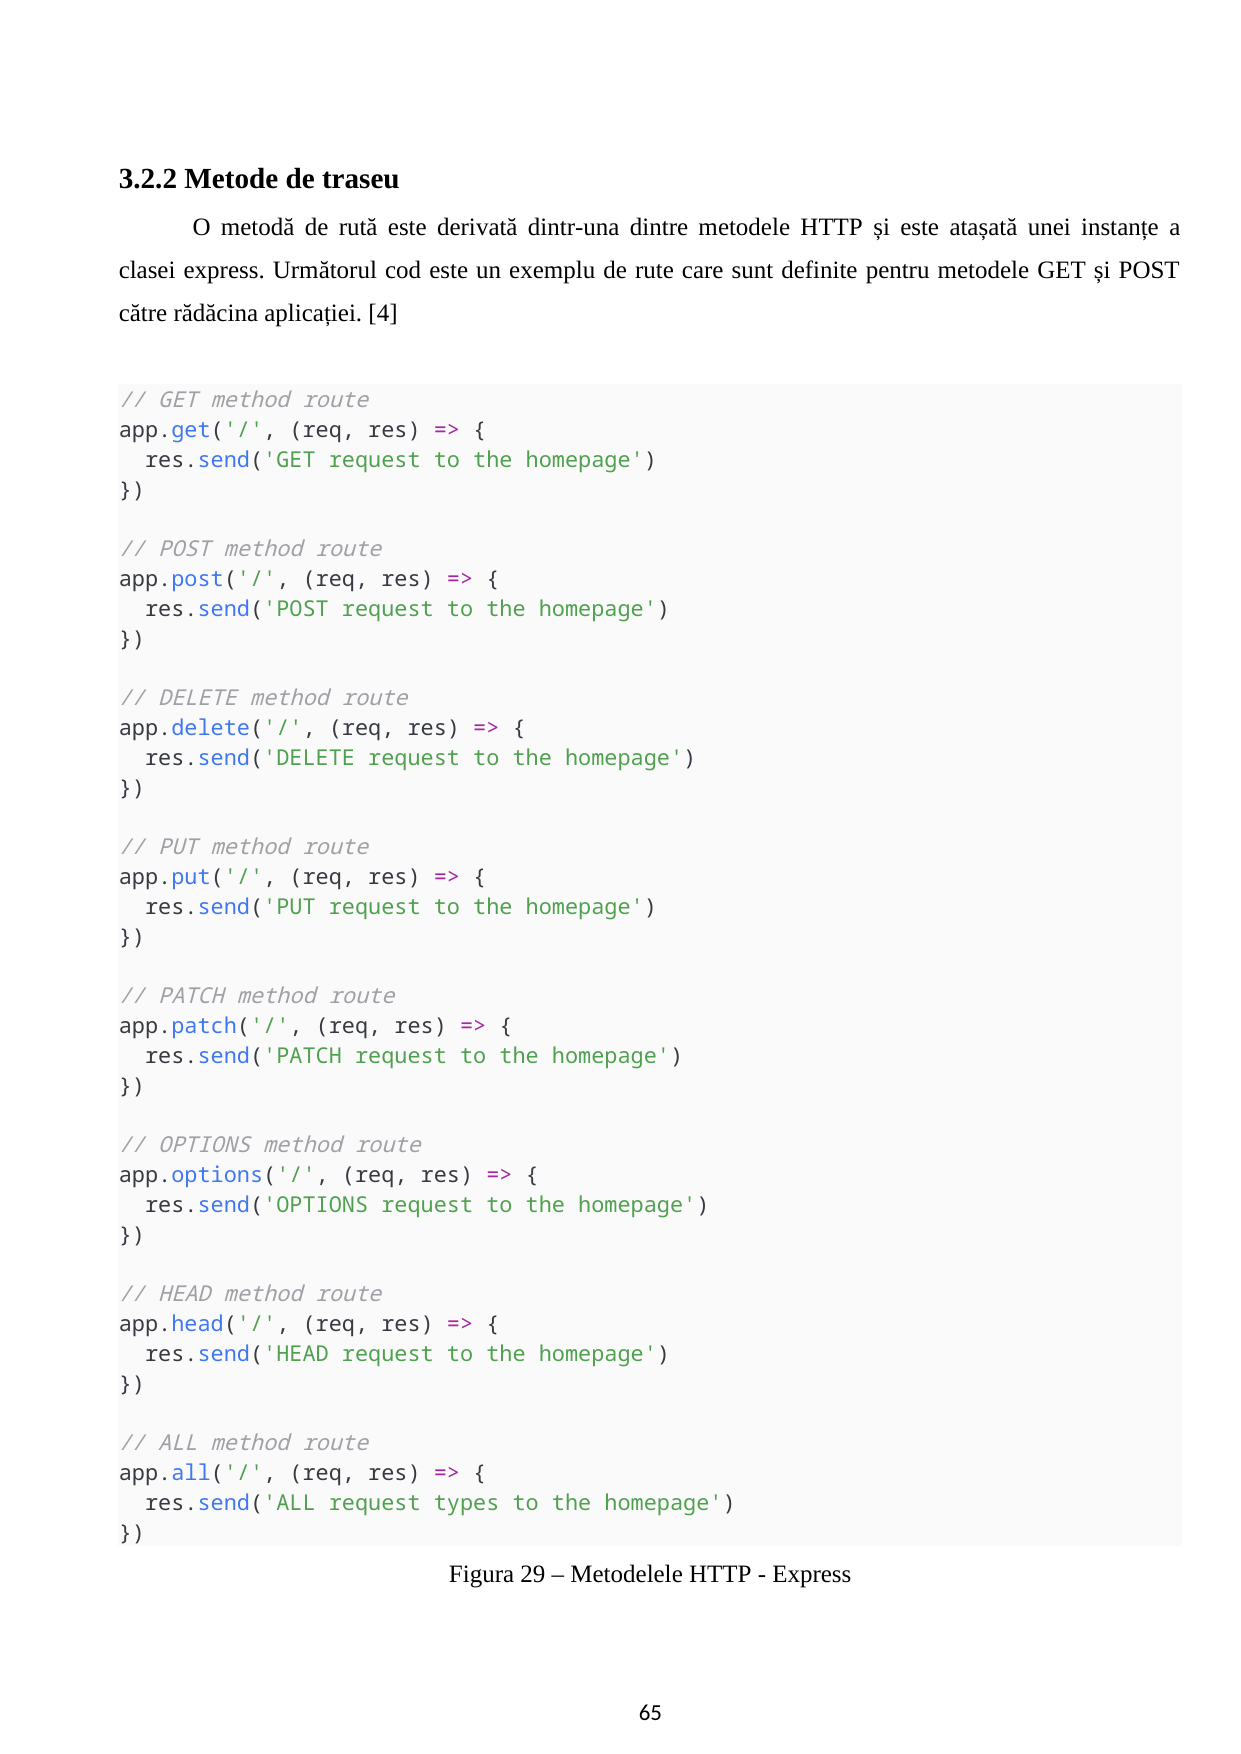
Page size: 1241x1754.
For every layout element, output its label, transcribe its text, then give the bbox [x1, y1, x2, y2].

text app.options('/', (req, res) => { [118, 1159, 1182, 1189]
text res.send('PATCH request to the homepage') [118, 1040, 1182, 1070]
text app.post('/', (req, res) => { [118, 563, 1182, 593]
text res.send('PUT request to the homepage') [118, 891, 1182, 921]
text }) [118, 1219, 1182, 1248]
text Figura 29 – Metodelele HTTP - Express [118, 1559, 1182, 1588]
text res.send('POST request to the homepage') [118, 593, 1182, 623]
text }) [118, 474, 1182, 504]
text O metodă de rută este derivată dintr-una dintre metodele HTTP și este atașată unei instanțe a clasei express. Următorul cod este un exemplu de rute care sunt definite pentru metodele GET și POST către rădăcina aplicației. [4] [118, 212, 1182, 327]
text // HEAD method route [118, 1278, 1182, 1308]
text }) [118, 1368, 1182, 1397]
text app.put('/', (req, res) => { [118, 861, 1182, 891]
text res.send('GET request to the homepage') [118, 444, 1182, 474]
text app.delete('/', (req, res) => { [118, 712, 1182, 742]
text }) [118, 623, 1182, 653]
text // ALL method route [118, 1427, 1182, 1457]
text // GET method route [118, 384, 1182, 414]
text app.patch('/', (req, res) => { [118, 1010, 1182, 1040]
text // POST method route [118, 533, 1182, 563]
text 3.2.2 Metode de traseu [118, 162, 1182, 195]
text app.head('/', (req, res) => { [118, 1308, 1182, 1338]
text // PATCH method route [118, 980, 1182, 1010]
text }) [118, 772, 1182, 802]
text res.send('ALL request types to the homepage') [118, 1487, 1182, 1517]
text // OPTIONS method route [118, 1129, 1182, 1159]
text app.all('/', (req, res) => { [118, 1457, 1182, 1487]
text res.send('OPTIONS request to the homepage') [118, 1189, 1182, 1219]
text // PUT method route [118, 831, 1182, 861]
text // DELETE method route [118, 682, 1182, 712]
text res.send('HEAD request to the homepage') [118, 1338, 1182, 1368]
text res.send('DELETE request to the homepage') [118, 742, 1182, 772]
text }) [118, 1070, 1182, 1099]
text app.get('/', (req, res) => { [118, 414, 1182, 444]
text }) [118, 921, 1182, 951]
text }) [118, 1517, 1182, 1546]
